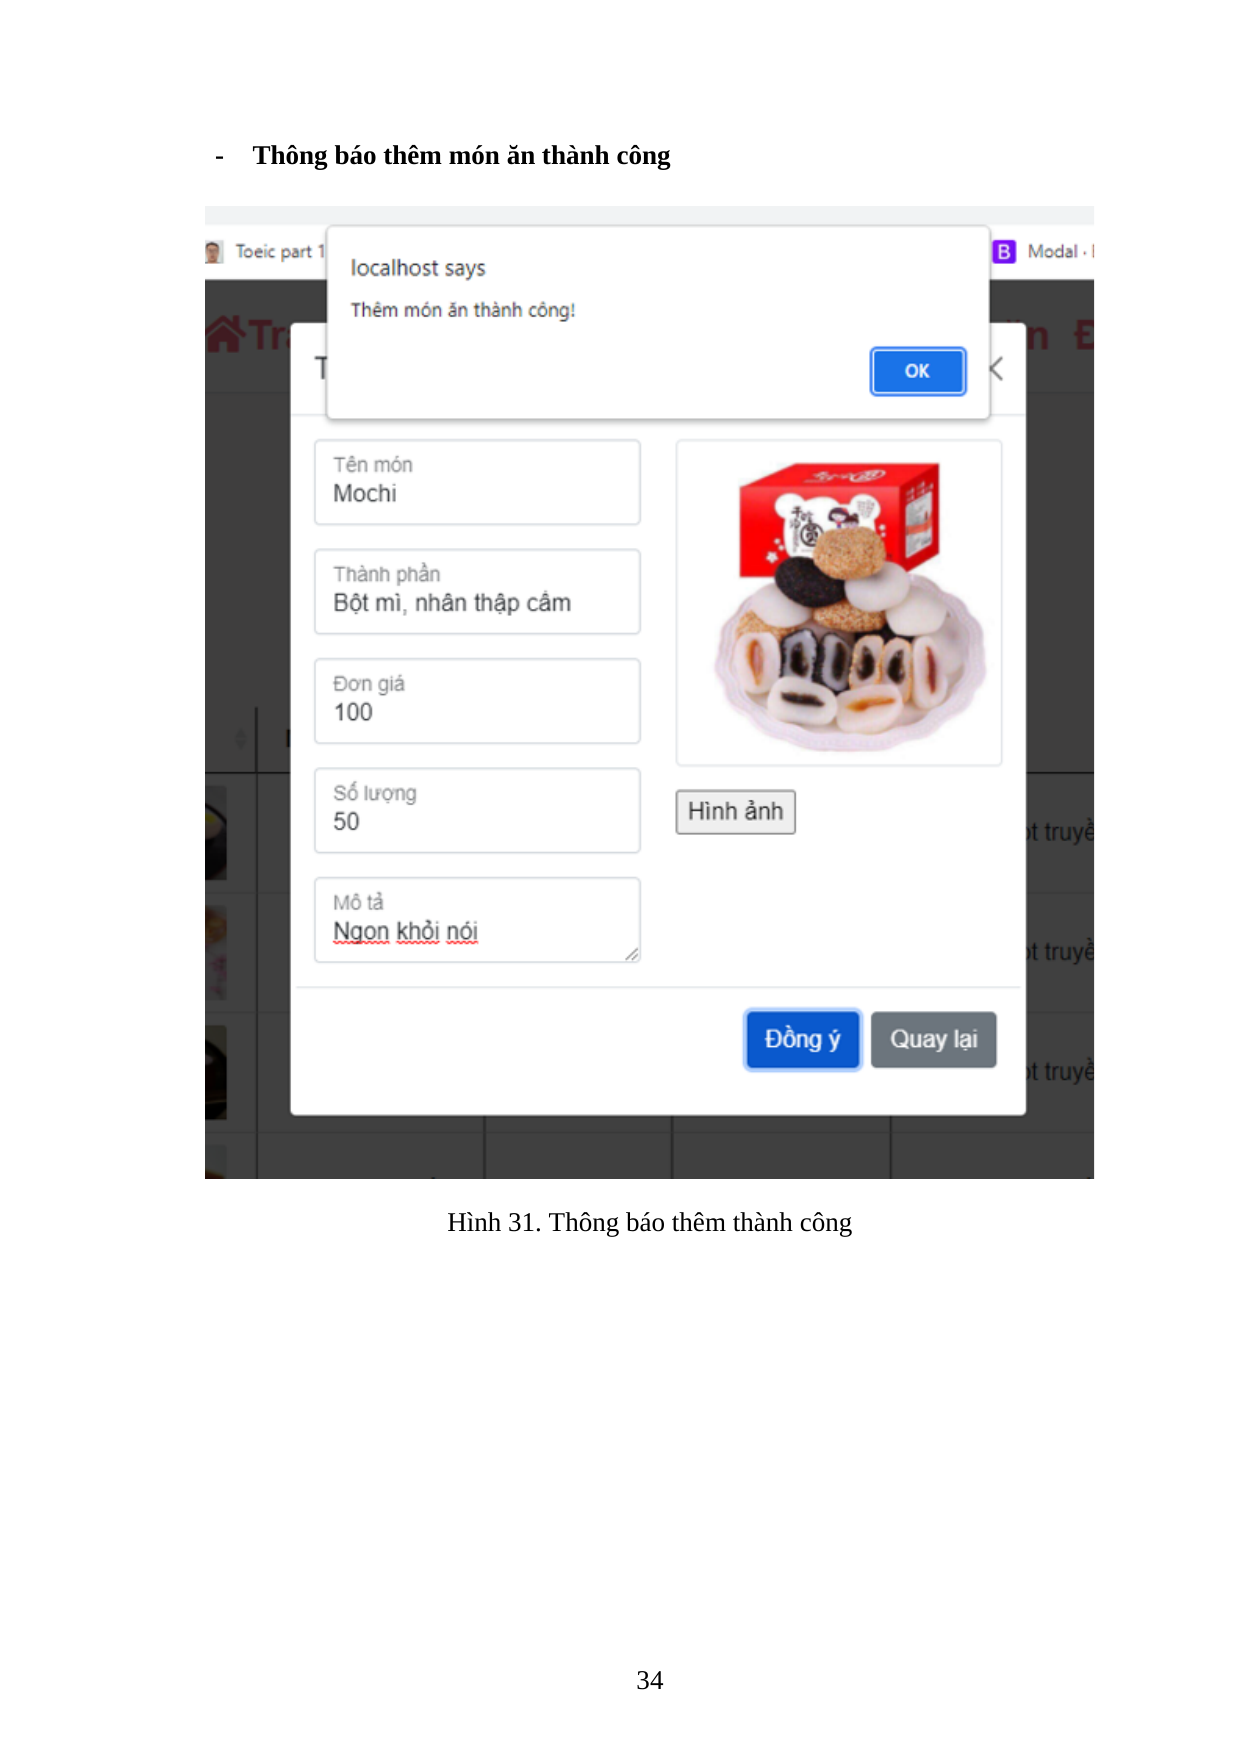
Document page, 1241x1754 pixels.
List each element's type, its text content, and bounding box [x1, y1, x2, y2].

list Thông báo thêm món ăn thành công [215, 139, 1122, 170]
picture [205, 206, 1095, 1179]
text Hình 31. Thông báo thêm thành công [177, 1206, 1122, 1238]
